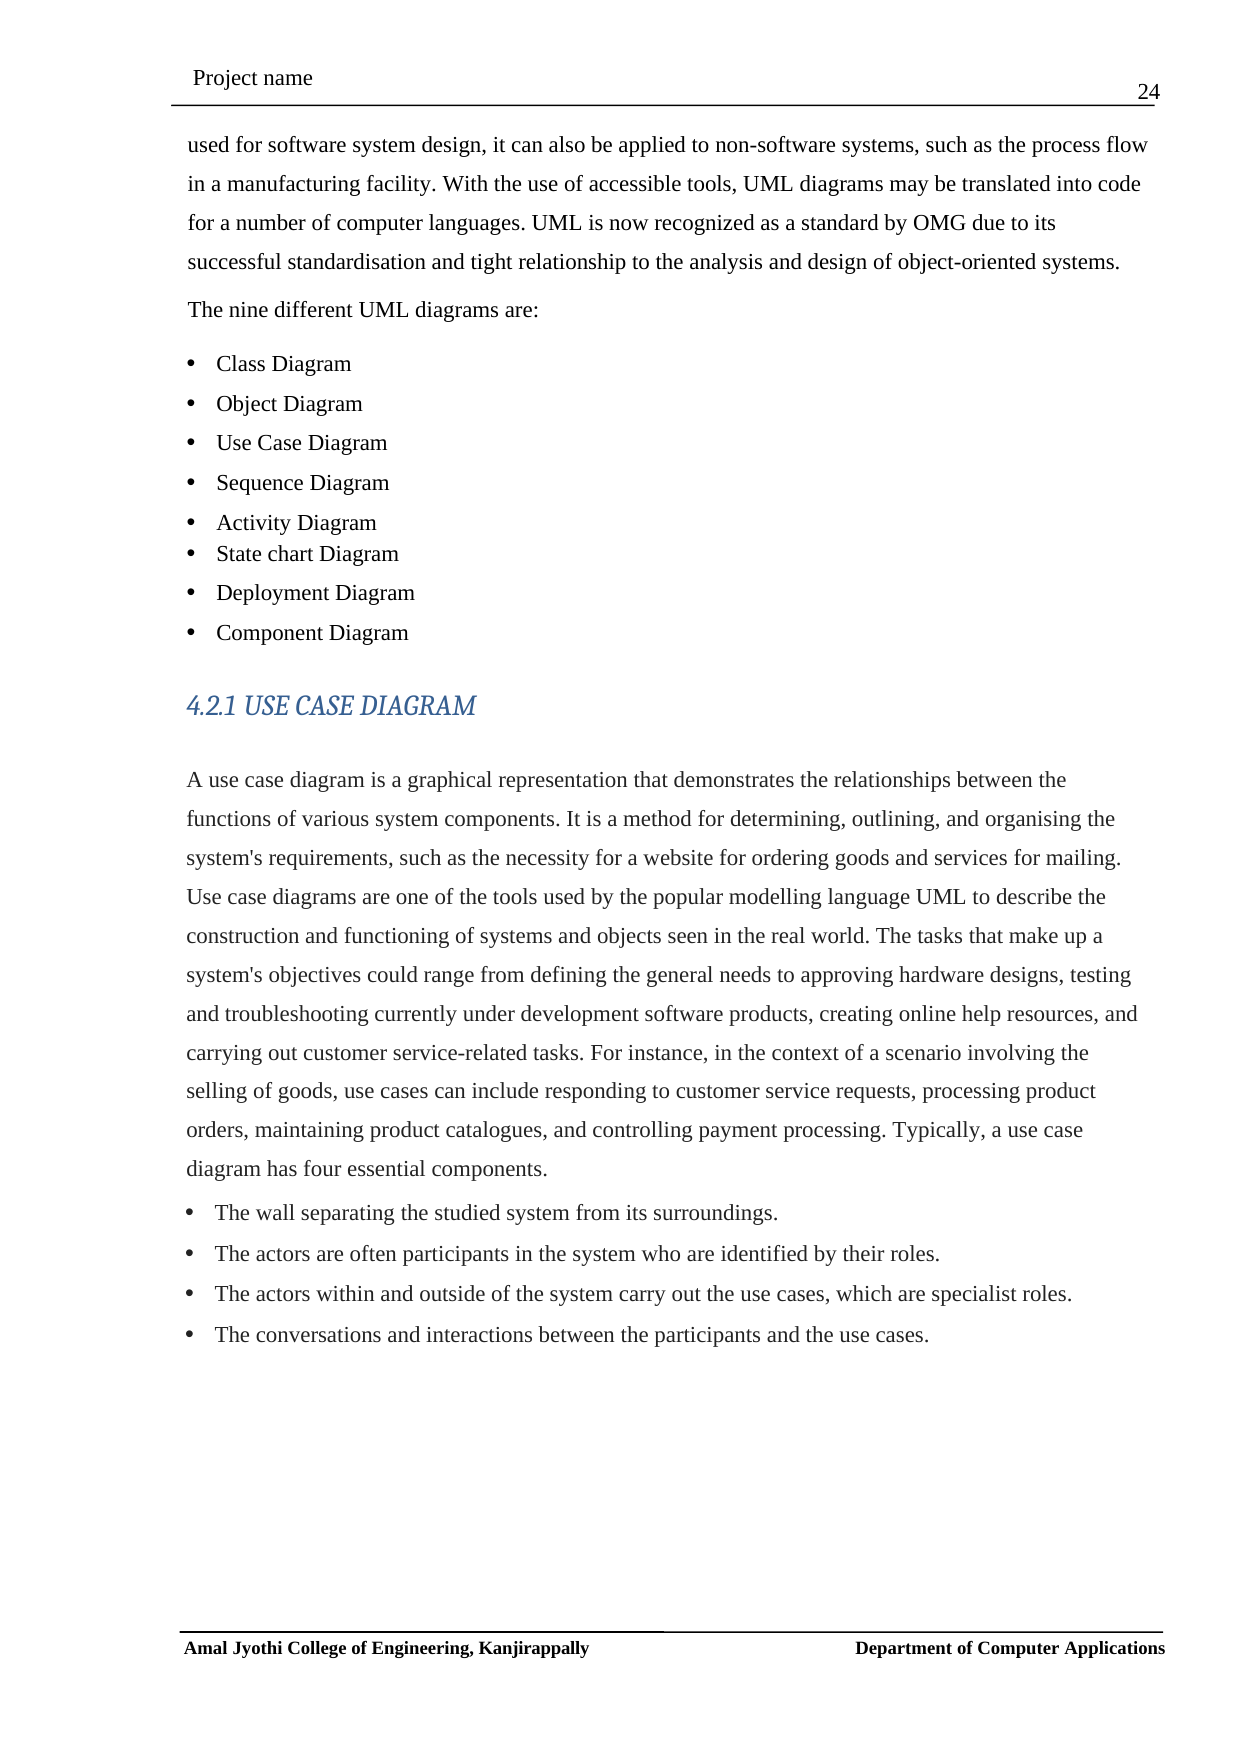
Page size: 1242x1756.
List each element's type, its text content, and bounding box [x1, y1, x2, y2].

list Activity Diagram [186, 507, 1152, 536]
list Component Diagram [186, 617, 1152, 646]
list The actors are often participants in the system who are identified by their roles. [185, 1237, 1153, 1266]
list Sequence Diagram [186, 467, 1152, 496]
list The wall separating the studied system from its surroundings. [185, 1197, 1153, 1226]
subtitle 4.2.1 USE CASE DIAGRAM [186, 689, 1153, 723]
list Use Case Diagram [186, 427, 1152, 456]
list Object Diagram [186, 387, 1152, 416]
list Class Diagram [186, 347, 1152, 376]
list Deployment Diagram [186, 577, 1152, 606]
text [187, 131, 1152, 274]
list State chart Diagram [186, 538, 1152, 566]
list The actors within and outside of the system carry out the use cases, which are specialist roles. [185, 1278, 1153, 1307]
text The nine different UML diagrams are: [187, 296, 1152, 323]
list The conversations and interactions between the participants and the use cases. [185, 1318, 1153, 1347]
text A use case diagram is a graphical representation that demonstrates the relationships between the functions of various system components. It is a method for determining, outlining, and organising the system's requirements, such as the necessity for a website for ordering goods and services for mailing. Use case diagrams are one of the tools used by the popular modelling language UML to describe the construction and functioning of systems and objects seen in the real world. The tasks that make up a system's objectives could range from defining the general needs to approving hardware designs, testing and troubleshooting currently under development software products, creating online help resources, and carrying out customer service-related tasks. For instance, in the context of a scenario involving the selling of goods, use cases can include responding to customer service requests, processing product orders, maintaining product catalogues, and controlling payment processing. Typically, a use case diagram has four essential components. [186, 766, 1153, 1182]
